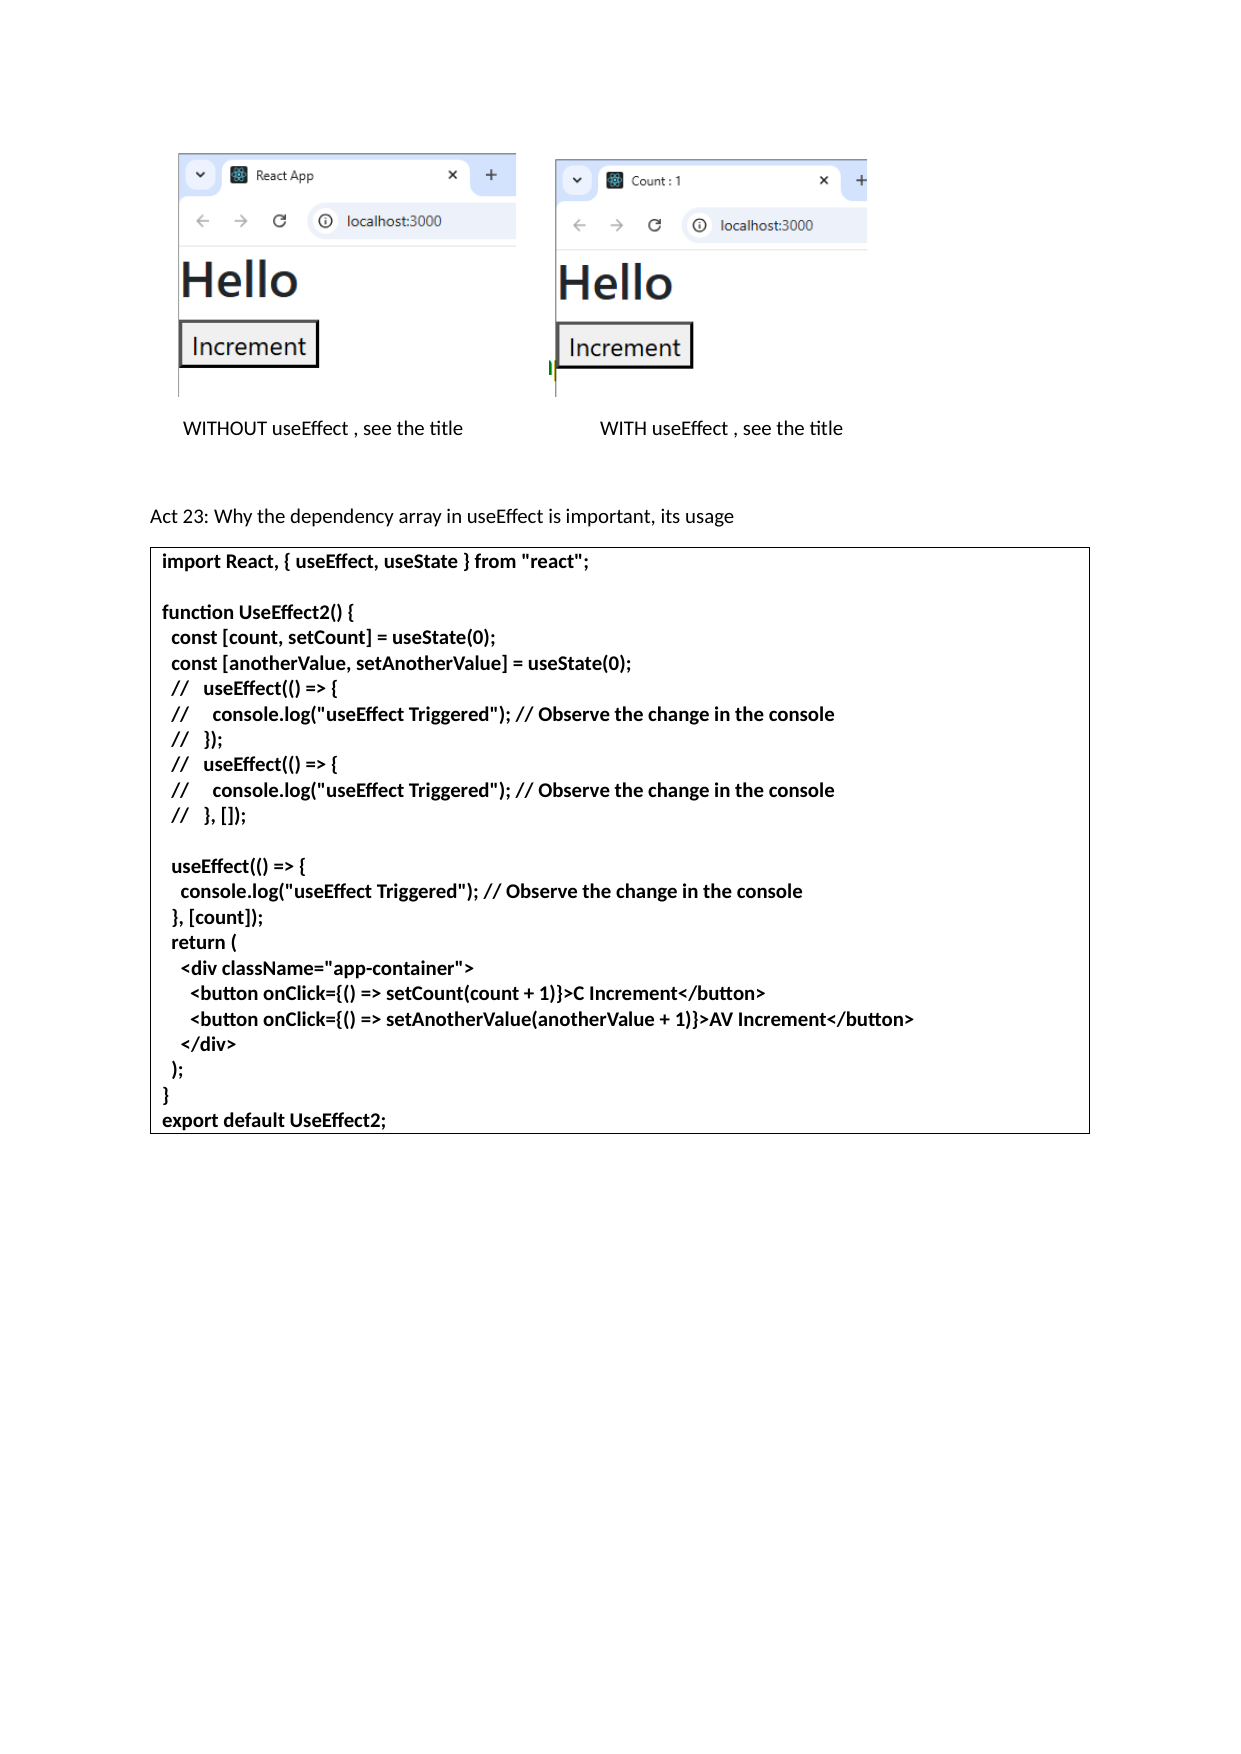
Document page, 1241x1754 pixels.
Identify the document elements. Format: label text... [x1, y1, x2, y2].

text Act 23: Why the dependency array in useEffect is important, its usage [150, 503, 1090, 528]
picture [549, 153, 868, 397]
picture [178, 150, 517, 397]
text WITHOUT useEffect , see the title WITH useEffect , see the title [150, 415, 1090, 440]
table_header import React, { useEffect, useState } from "react"; function UseEffect2() { const [count, setCount] = useState(0); const [anotherValue, setAnotherValue] = useState(0); // useEffect(() => { // console.log("useEffect Triggered"); // Observe the change in the console // }); // useEffect(() => { // console.log("useEffect Triggered"); // Observe the change in the console // }, []); useEffect(() => { console.log("useEffect Triggered"); // Observe the change in the console }, [count]); return ( <div className="app-container"> <button onClick={() => setCount(count + 1)}>C Increment</button> <button onClick={() => setAnotherValue(anotherValue + 1)}>AV Increment</button> </div> ); } export default UseEffect2; [151, 548, 1089, 1133]
